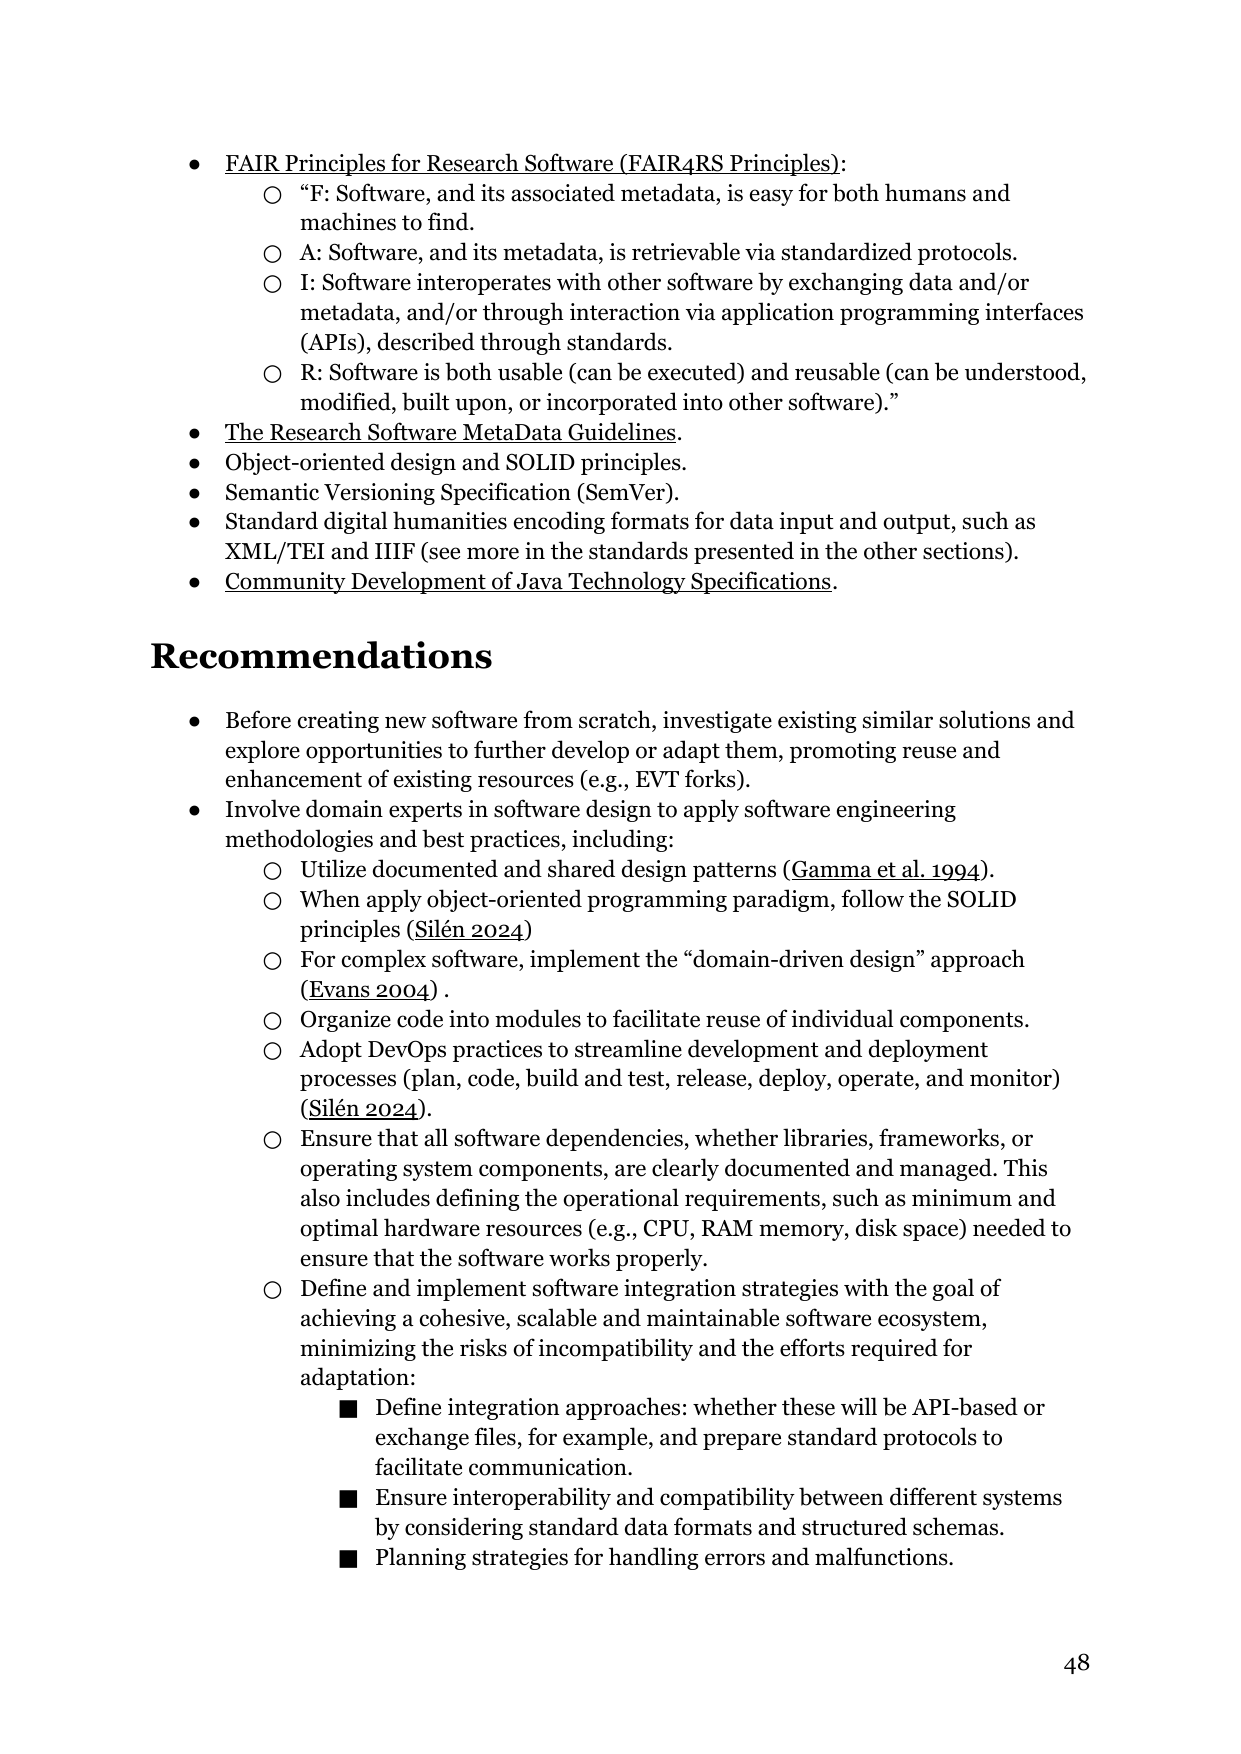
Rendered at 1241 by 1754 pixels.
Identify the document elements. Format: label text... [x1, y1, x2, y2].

list Involve domain experts in software design to apply software engineering methodologies and best practices, including: [187, 797, 1090, 853]
list FAIR Principles for Research Software (FAIR4RS Principles): [187, 150, 1090, 176]
list Planning strategies for handling errors and malfunctions. [337, 1544, 1090, 1570]
list The Research Software MetaData Guidelines. [187, 419, 1090, 445]
list For complex software, implement the “domain-driven design” approach (Evans 2004) . [262, 946, 1090, 1002]
list Semantic Versioning Specification (SemVer). [187, 479, 1090, 505]
list Define and implement software integration strategies with the goal of achieving a cohesive, scalable and maintainable software ecosystem, minimizing the risks of incompatibility and the efforts required for adaptation: [262, 1275, 1090, 1391]
list Object-oriented design and SOLID principles. [187, 449, 1090, 475]
subtitle Recommendations [150, 636, 1090, 676]
list Ensure interoperability and compatibility between different systems by considering standard data formats and structured schemas. [337, 1484, 1090, 1540]
list Before creating new software from scratch, investigate existing similar solutions and explore opportunities to further develop or adapt them, promoting reuse and enhancement of existing resources (e.g., EVT forks). [187, 707, 1090, 793]
list Organize code into modules to facilitate reuse of individual components. [262, 1006, 1090, 1032]
list Adopt DevOps practices to streamline development and deployment processes (plan, code, build and test, release, deploy, operate, and monitor) (Silén 2024). [262, 1036, 1090, 1122]
list “F: Software, and its associated metadata, is easy for both humans and machines to find. [262, 180, 1090, 236]
list Define integration approaches: whether these will be API-based or exchange files, for example, and prepare standard protocols to facilitate communication. [337, 1395, 1090, 1481]
list When apply object-oriented programming paradigm, follow the SOLID principles (Silén 2024) [262, 886, 1090, 942]
list Utilize documented and shared design patterns (Gamma et al. 1994). [262, 857, 1090, 883]
list Ensure that all software dependencies, whether libraries, frameworks, or operating system components, are clearly documented and managed. This also includes defining the operational requirements, such as minimum and optimal hardware resources (e.g., CPU, RAM memory, disk space) needed to ensure that the software works properly. [262, 1126, 1090, 1271]
list Standard digital humanities encoding formats for data input and output, such as XML/TEI and IIIF (see more in the standards presented in the other sections). [187, 509, 1090, 565]
list Community Development of Java Technology Specifications. [187, 568, 1090, 594]
list R: Software is both usable (can be executed) and reusable (can be understood, modified, built upon, or incorporated into other software).” [262, 359, 1090, 415]
list I: Software interoperates with other software by exchanging data and/or metadata, and/or through interaction via application programming interfaces (APIs), described through standards. [262, 269, 1090, 355]
list A: Software, and its metadata, is retrievable via standardized protocols. [262, 240, 1090, 266]
